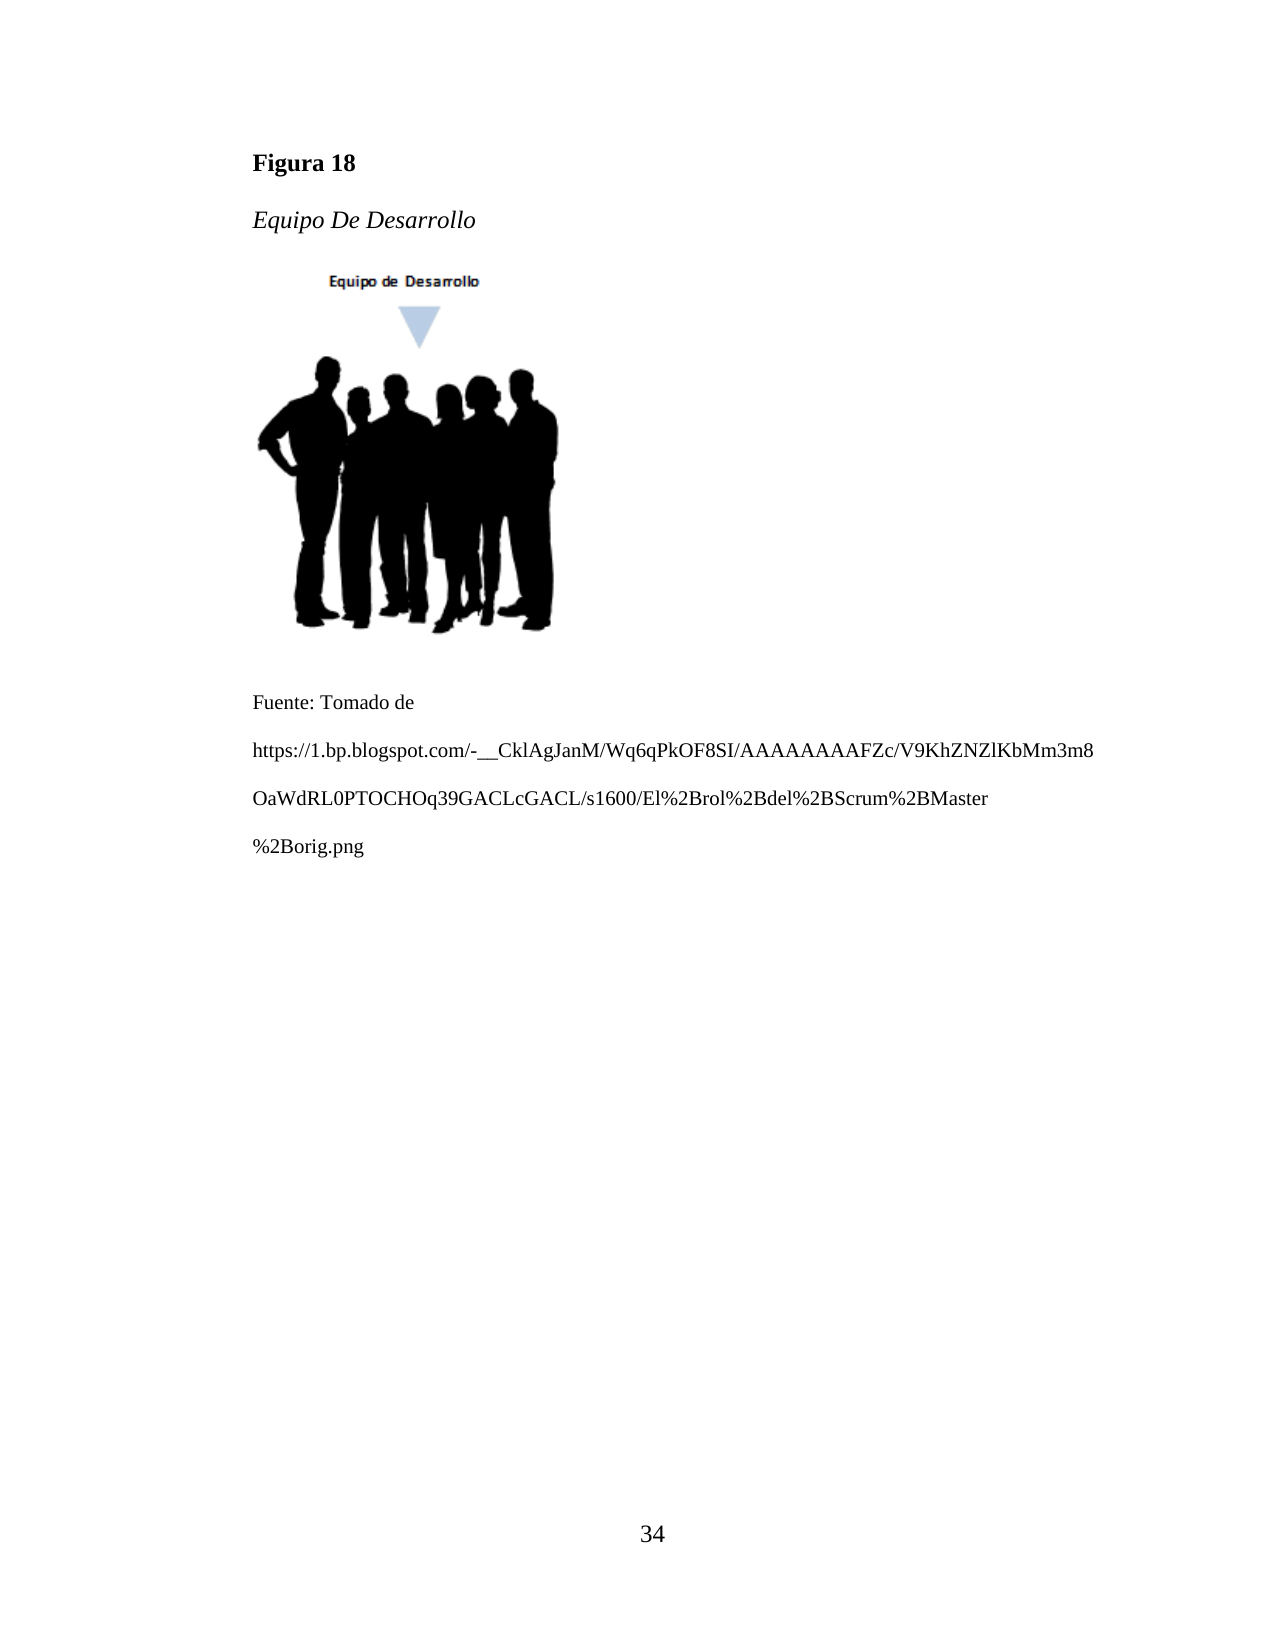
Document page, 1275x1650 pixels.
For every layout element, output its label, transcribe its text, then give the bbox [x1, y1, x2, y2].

text Fuente: Tomado de https://1.bp.blogspot.com/-__CklAgJanM/Wq6qPkOF8SI/AAAAAAAAFZc/V9KhZNZlKbMm3m8OaWdRL0PTOCHOq39GACLcGACL/s1600/El%2Brol%2Bdel%2BScrum%2BMaster%2Borig.png [252, 690, 1098, 858]
text Figura 18 Equipo De Desarrollo [252, 148, 1098, 234]
picture [252, 262, 571, 662]
